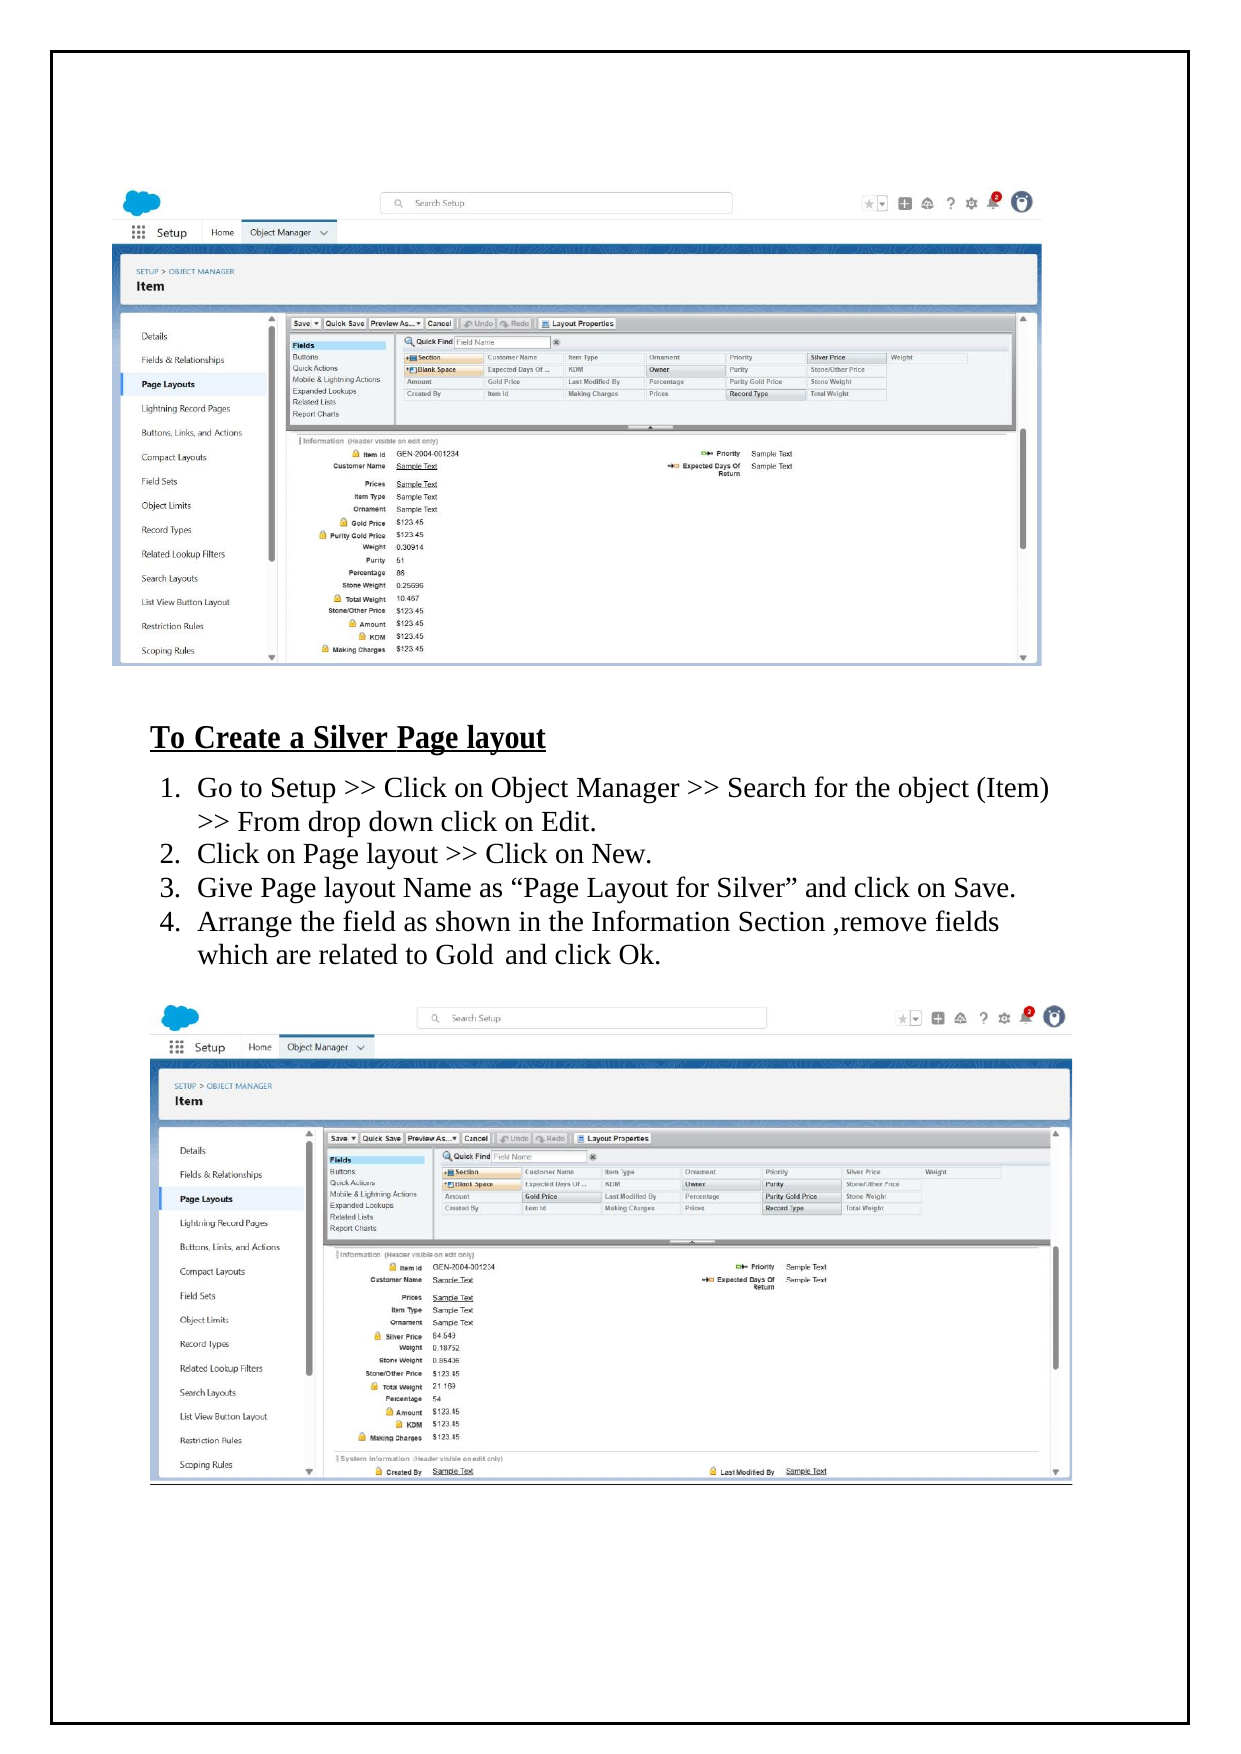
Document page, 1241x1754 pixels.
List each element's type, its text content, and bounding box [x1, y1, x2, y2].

list Click on Page layout >> Click on New. [159, 838, 1137, 871]
list Arrange the field as shown in the Information Section ,remove fields which are related to Gold and click Ok. [159, 904, 1059, 971]
picture [112, 187, 1042, 666]
list Go to Setup >> Click on Object Manager >> Search for the object (Item) >> From drop down click on Edit. [159, 771, 1068, 838]
list Give Page layout Name as “Page Layout for Silver” and click on Save. [159, 871, 1137, 904]
subtitle To Create a Silver Page layout [150, 717, 1137, 755]
picture [150, 1005, 1073, 1485]
